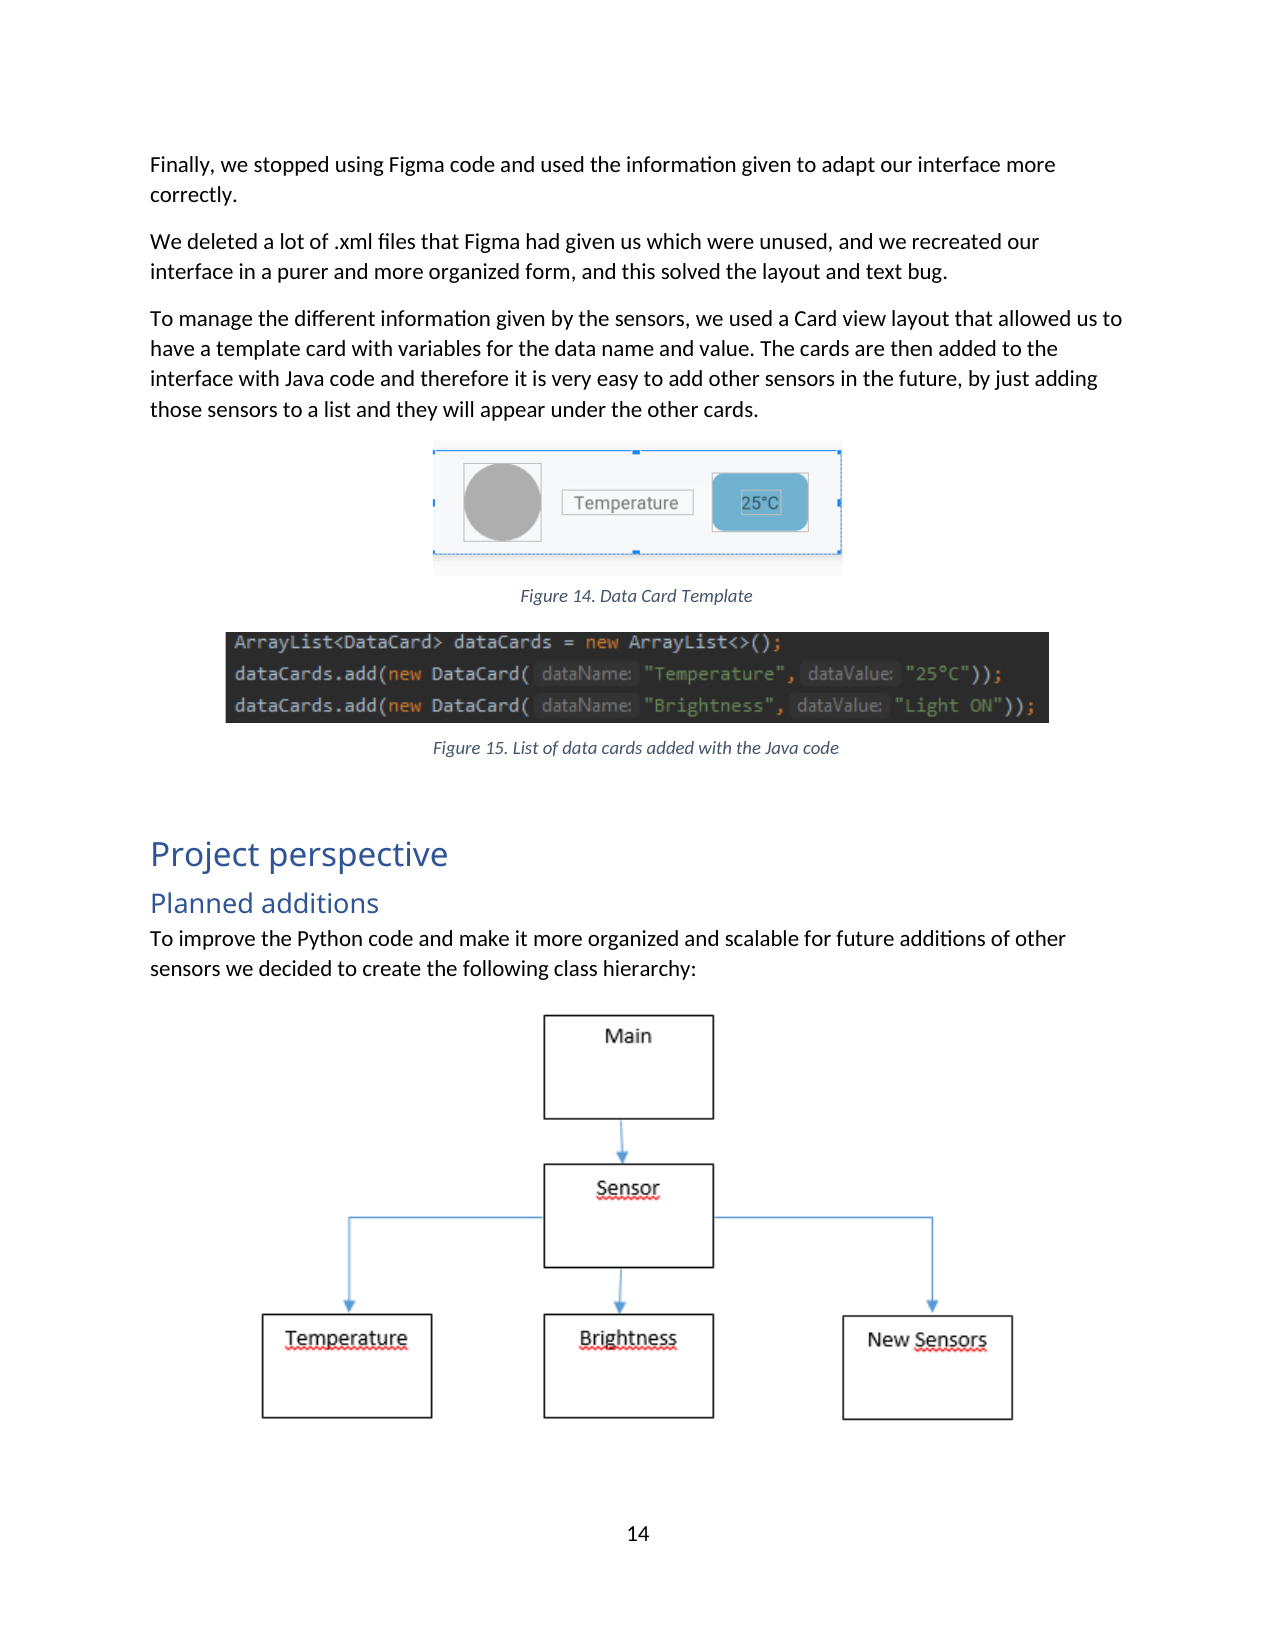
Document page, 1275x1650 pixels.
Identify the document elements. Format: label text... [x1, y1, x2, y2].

picture [224, 632, 1048, 723]
text To improve the Python code and make it more organized and scalable for future additions of other sensors we decided to create the following class hierarchy: [150, 924, 1125, 982]
text We deleted a lot of .xml files that Figma had given us which were unused, and we recreated our interface in a purer and more organized form, and this solved the layout and text bug. [150, 227, 1125, 285]
picture [432, 440, 843, 576]
subtitle Planned additions [150, 884, 1125, 921]
text Finally, we stopped using Figma code and used the information given to adapt our interface more correctly. [150, 150, 1125, 208]
subtitle Project perspective [150, 831, 1125, 876]
text To manage the different information given by the sensors, we used a Card view layout that allowed us to have a template card with variables for the data name and value. The cards are then added to the interface with Java code and therefore it is very easy to add other sensors in the future, by just adding those sensors to a list and they will appear under the other cards. [150, 304, 1125, 423]
picture [256, 1001, 1019, 1427]
